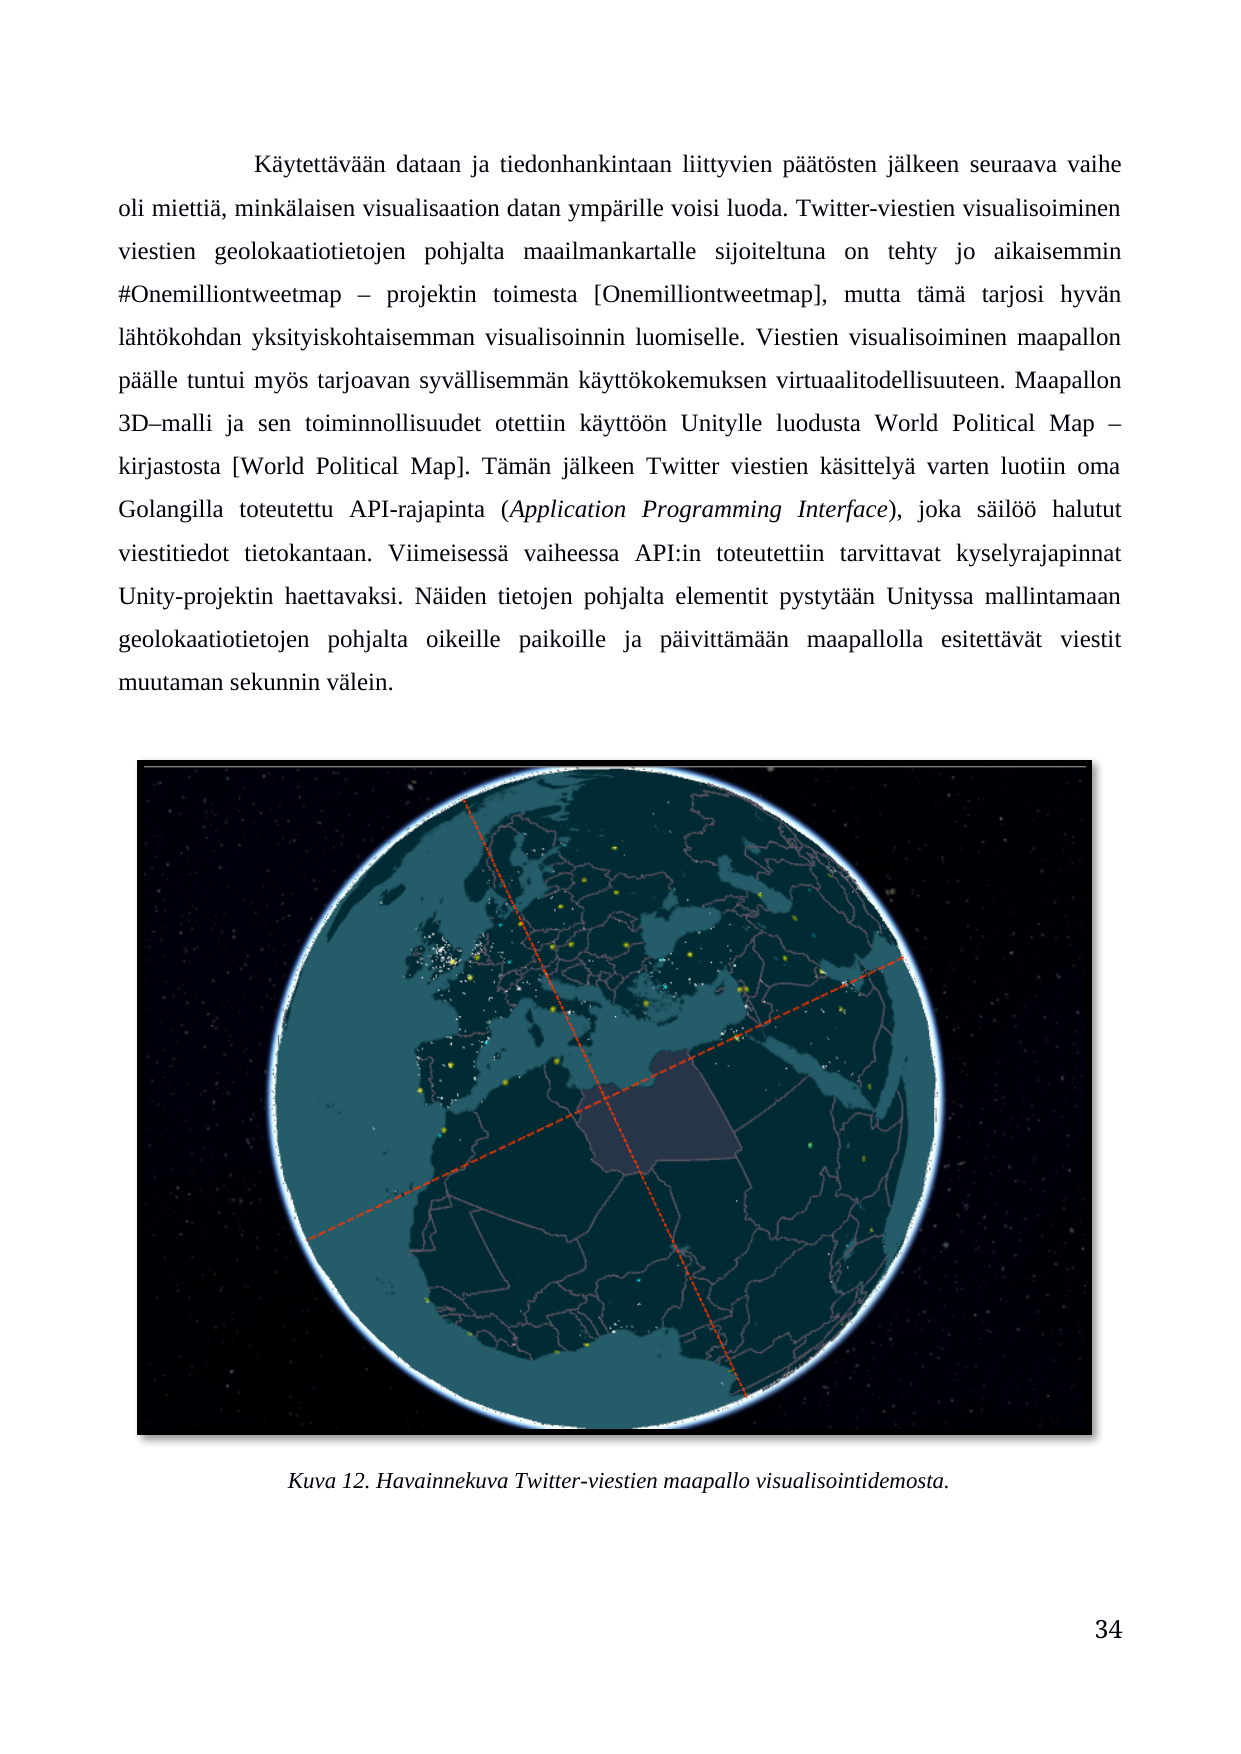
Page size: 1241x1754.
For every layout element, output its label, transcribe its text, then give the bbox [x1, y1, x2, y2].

text Kuva 12. Havainnekuva Twitter-viestien maapallo visualisointidemosta. [118, 1467, 1122, 1494]
picture [144, 766, 1086, 1429]
text Käytettävään dataan ja tiedonhankintaan liittyvien päätösten jälkeen seuraava vaihe oli miettiä, minkälaisen visualisaation datan ympärille voisi luoda. Twitter-viestien visualisoiminen viestien geolokaatiotietojen pohjalta maailmankartalle sijoiteltuna on tehty jo aikaisemmin #Onemilliontweetmap – projektin toimesta [Onemilliontweetmap], mutta tämä tarjosi hyvän lähtökohdan yksityiskohtaisemman visualisoinnin luomiselle. Viestien visualisoiminen maapallon päälle tuntui myös tarjoavan syvällisemmän käyttökokemuksen virtuaalitodellisuuteen. Maapallon 3D–malli ja sen toiminnollisuudet otettiin käyttöön Unitylle luodusta World Political Map – kirjastosta [World Political Map]. Tämän jälkeen Twitter viestien käsittelyä varten luotiin oma Golangilla toteutettu API-rajapinta (Application Programming Interface), joka säilöö halutut viestitiedot tietokantaan. Viimeisessä vaiheessa API:in toteutettiin tarvittavat kyselyrajapinnat Unity-projektin haettavaksi. Näiden tietojen pohjalta elementit pystytään Unityssa mallintamaan geolokaatiotietojen pohjalta oikeille paikoille ja päivittämään maapallolla esitettävät viestit muutaman sekunnin välein. [118, 149, 1122, 696]
